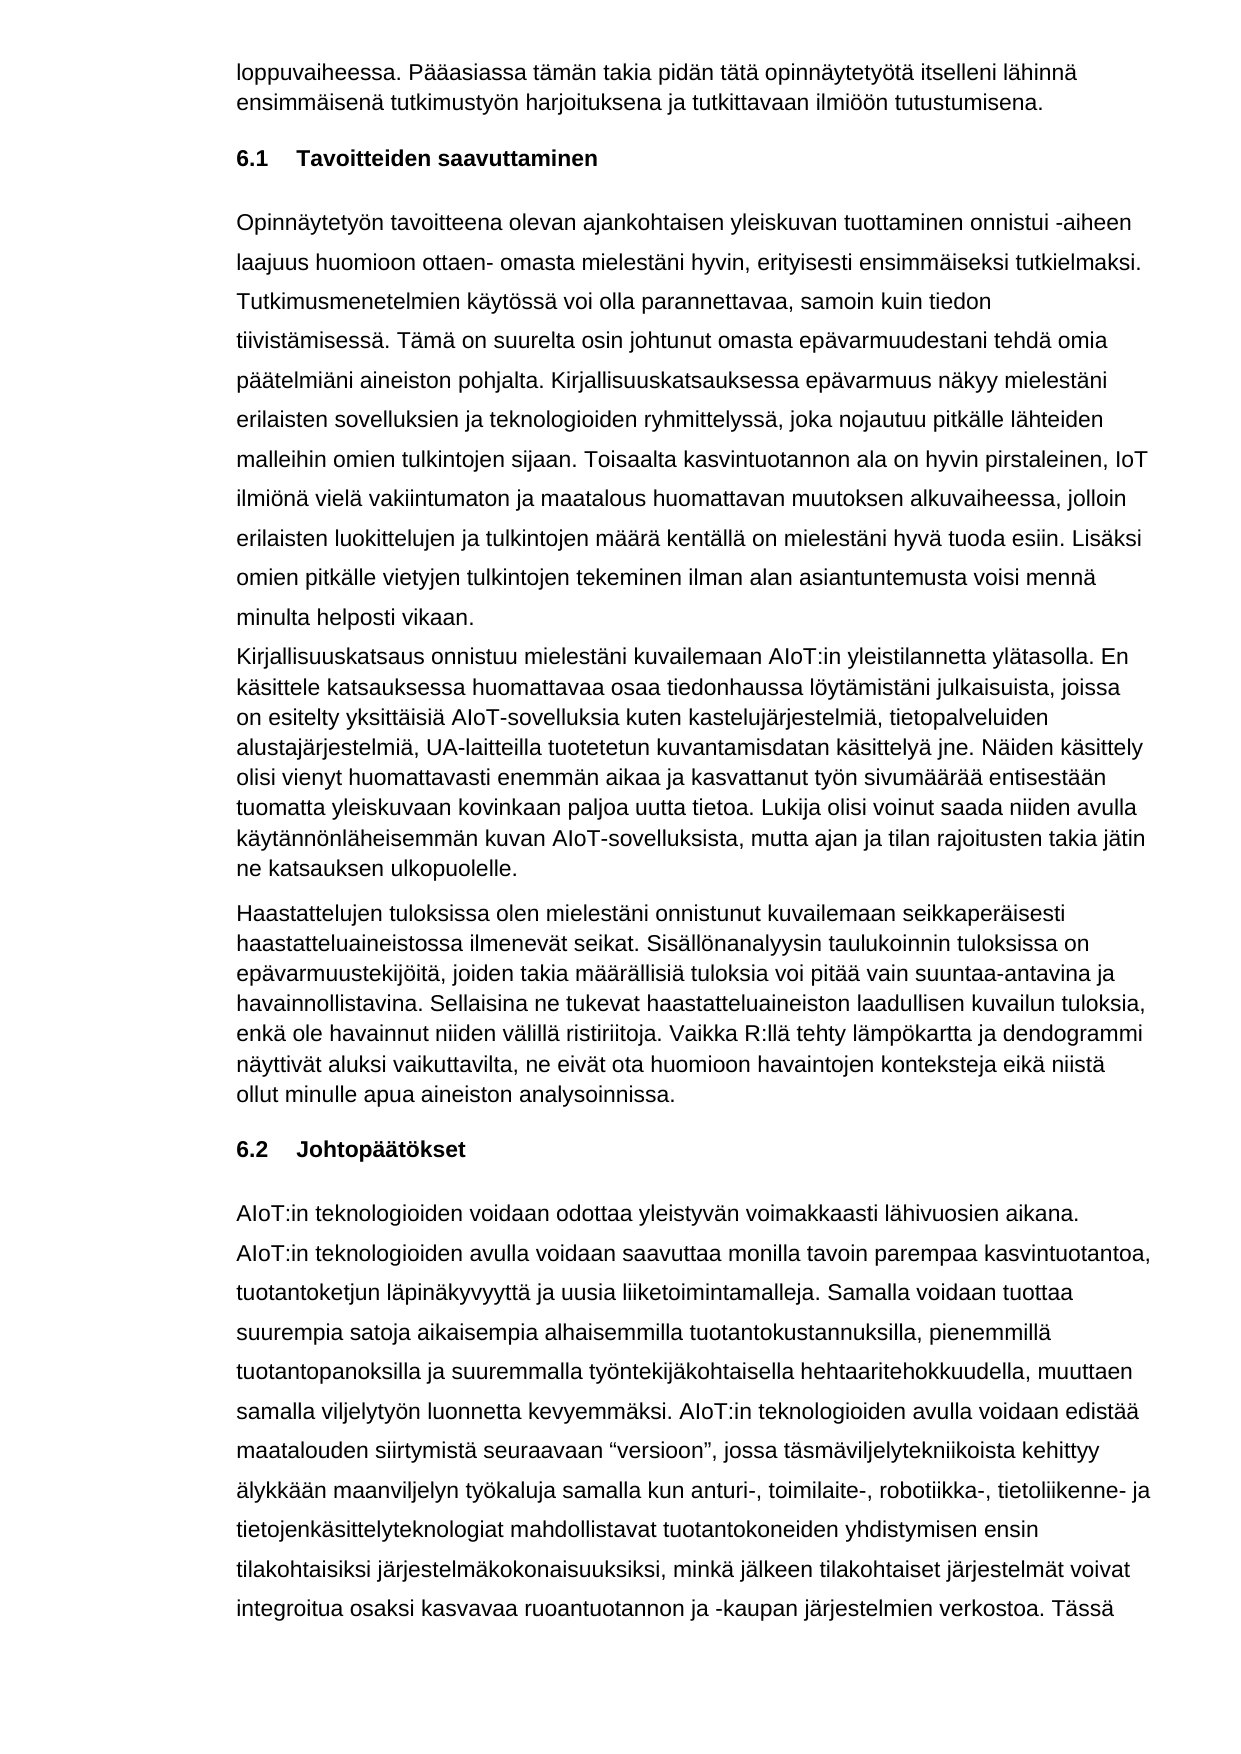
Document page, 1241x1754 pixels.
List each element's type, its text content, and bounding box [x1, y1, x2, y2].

text Haastattelujen tuloksissa olen mielestäni onnistunut kuvailemaan seikkaperäisesti haastatteluaineistossa ilmenevät seikat. Sisällönanalyysin taulukoinnin tuloksissa on epävarmuustekijöitä, joiden takia määrällisiä tuloksia voi pitää vain suuntaa-antavina ja havainnollistavina. Sellaisina ne tukevat haastatteluaineiston laadullisen kuvailun tuloksia, enkä ole havainnut niiden välillä ristiriitoja. Vaikka R:llä tehty lämpökartta ja dendogrammi näyttivät aluksi vaikuttavilta, ne eivät ota huomioon havaintojen konteksteja eikä niistä ollut minulle apua aineiston analysoinnissa. [236, 899, 1152, 1107]
text Kirjallisuuskatsaus onnistuu mielestäni kuvailemaan AIoT:in yleistilannetta ylätasolla. En käsittele katsauksessa huomattavaa osaa tiedonhaussa löytämistäni julkaisuista, joissa on esitelty yksittäisiä AIoT-sovelluksia kuten kastelujärjestelmiä, tietopalveluiden alustajärjestelmiä, UA-laitteilla tuotetetun kuvantamisdatan käsittelyä jne. Näiden käsittely olisi vienyt huomattavasti enemmän aikaa ja kasvattanut työn sivumäärää entisestään tuomatta yleiskuvaan kovinkaan paljoa uutta tietoa. Lukija olisi voinut saada niiden avulla käytännönläheisemmän kuvan AIoT-sovelluksista, mutta ajan ja tilan rajoitusten takia jätin ne katsauksen ulkopuolelle. [236, 643, 1152, 881]
subtitle Tavoitteiden saavuttaminen [236, 144, 1152, 171]
subtitle Johtopäätökset [236, 1136, 1152, 1162]
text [236, 59, 1152, 116]
